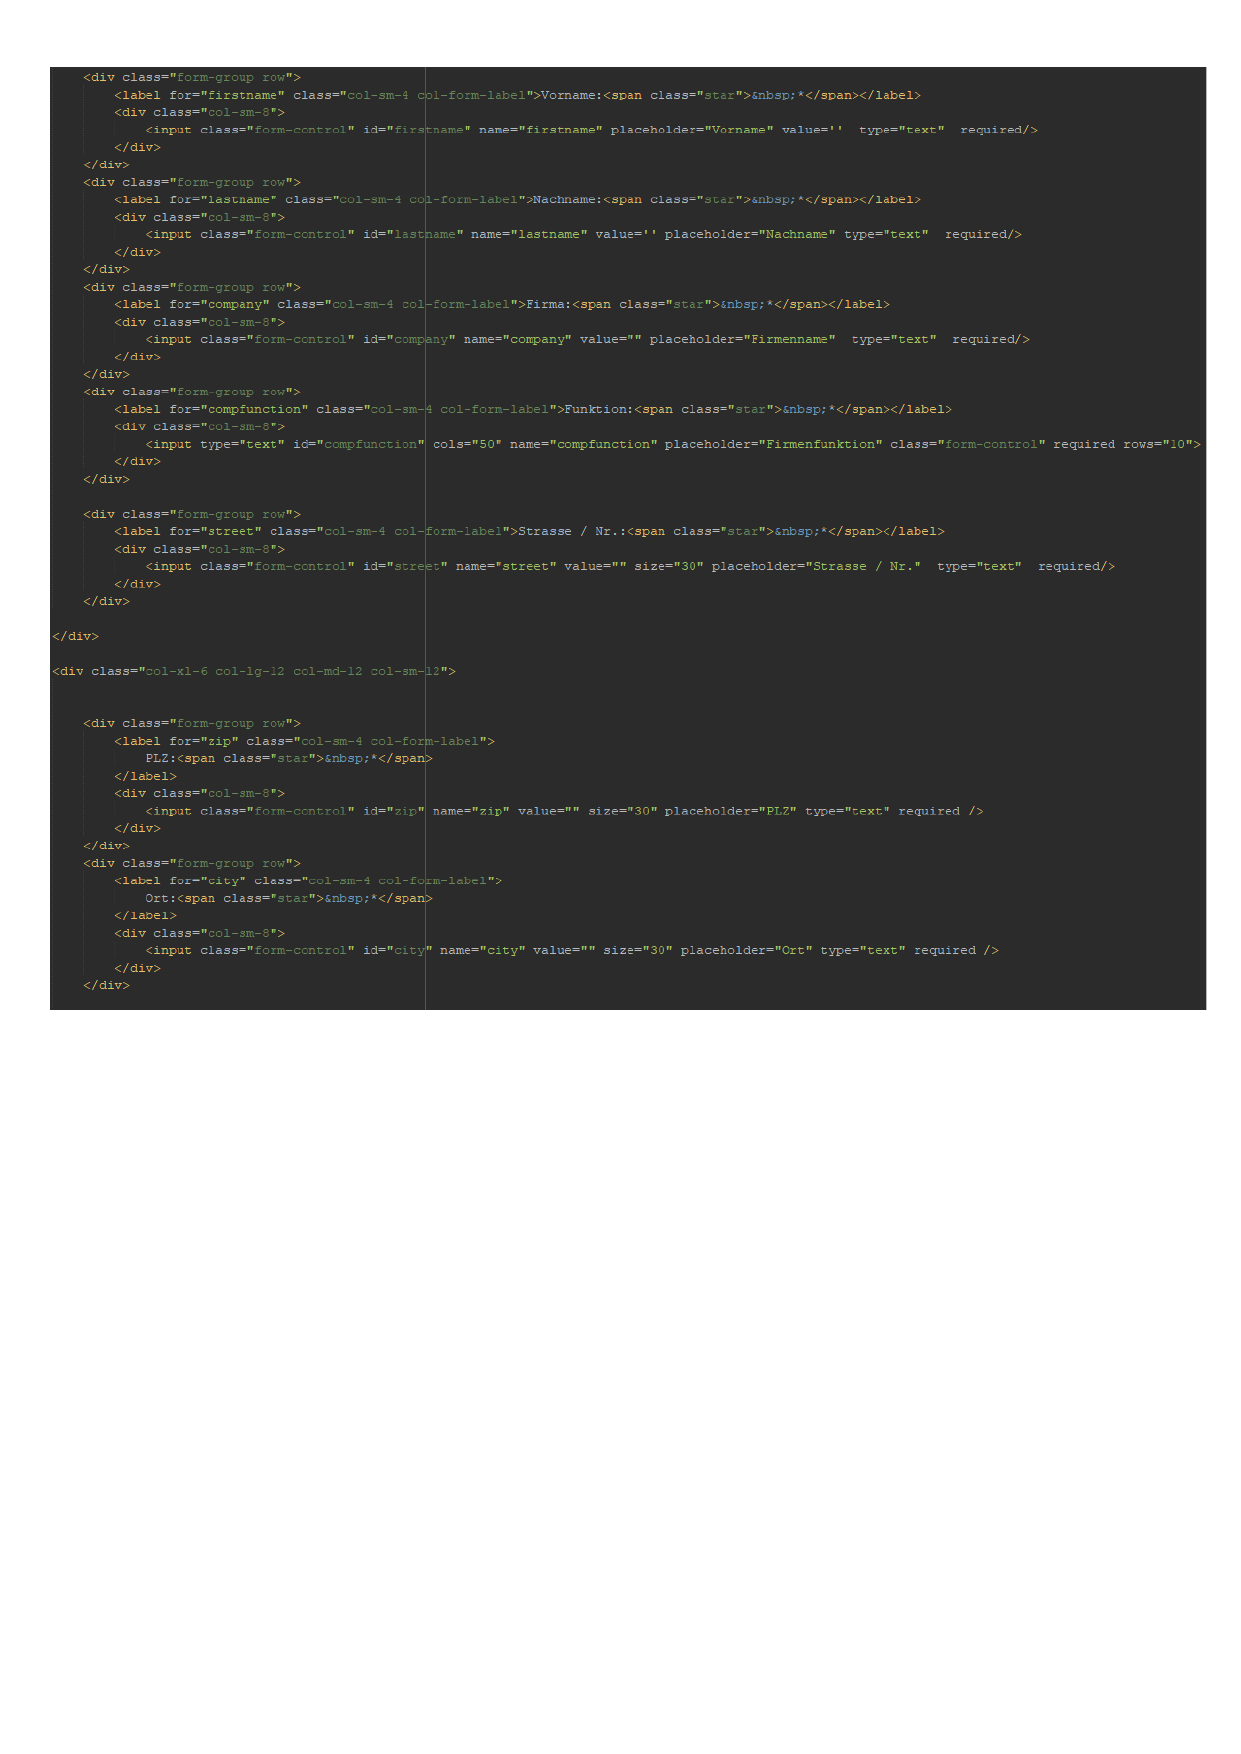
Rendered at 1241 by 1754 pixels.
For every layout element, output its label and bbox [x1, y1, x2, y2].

picture [50, 67, 1207, 1010]
